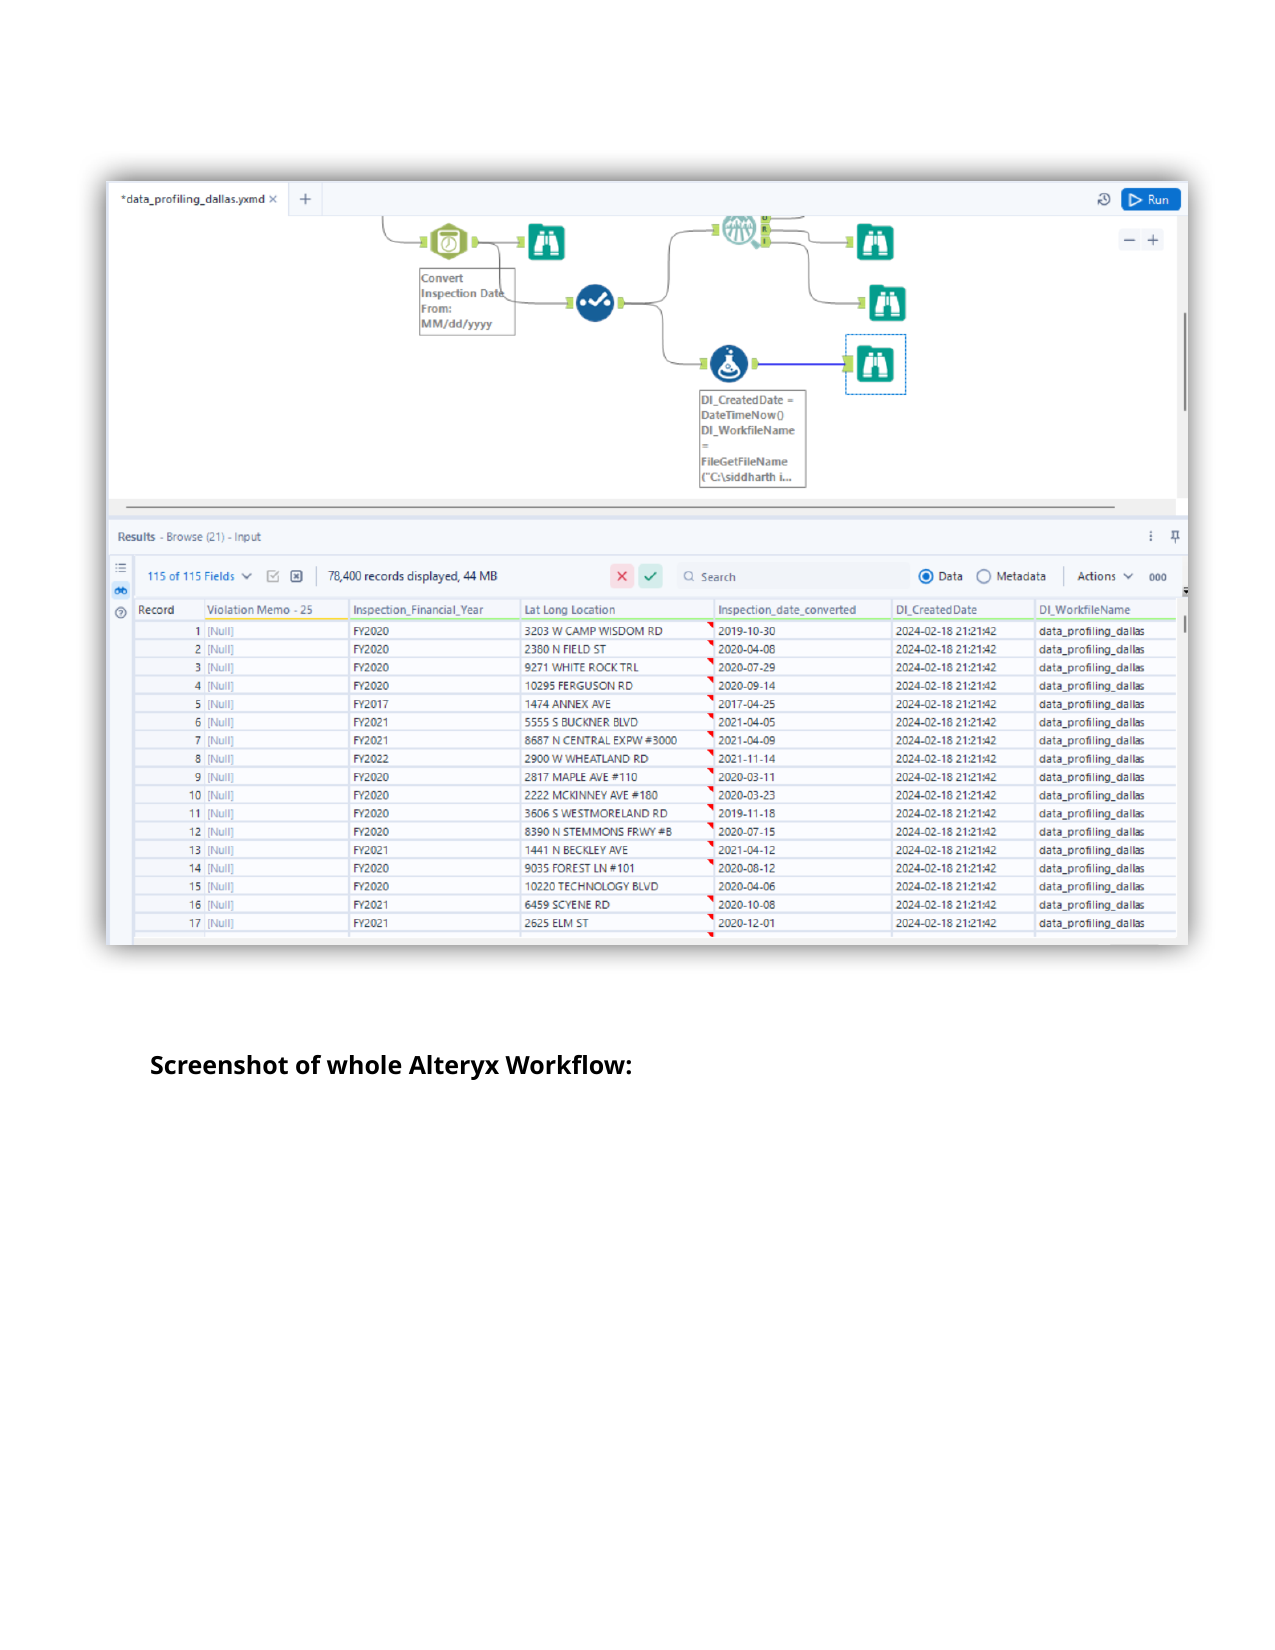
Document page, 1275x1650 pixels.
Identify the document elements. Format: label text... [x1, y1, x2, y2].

picture [106, 181, 1188, 945]
text Screenshot of whole Alteryx Workflow: [75, 1048, 1200, 1082]
